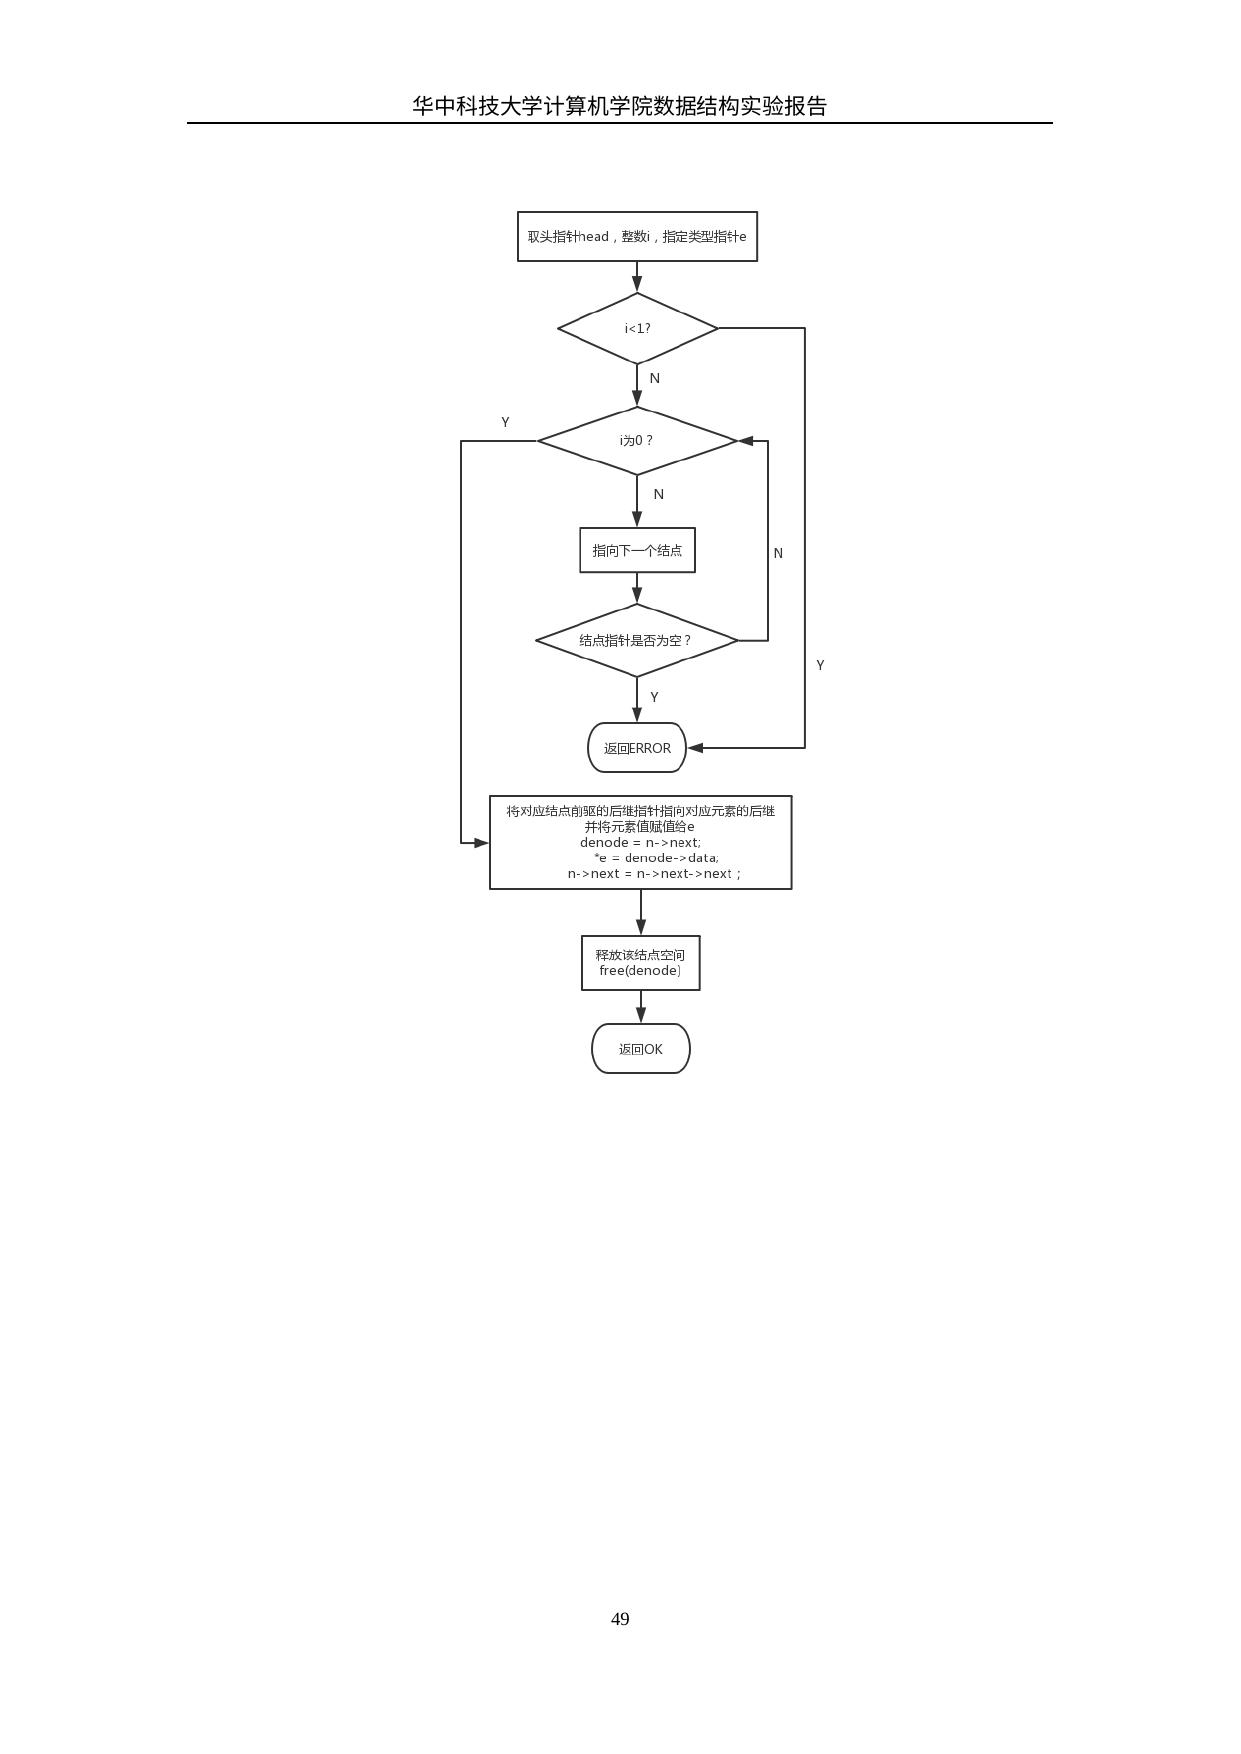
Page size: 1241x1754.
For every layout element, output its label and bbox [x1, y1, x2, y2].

picture [380, 164, 930, 1104]
